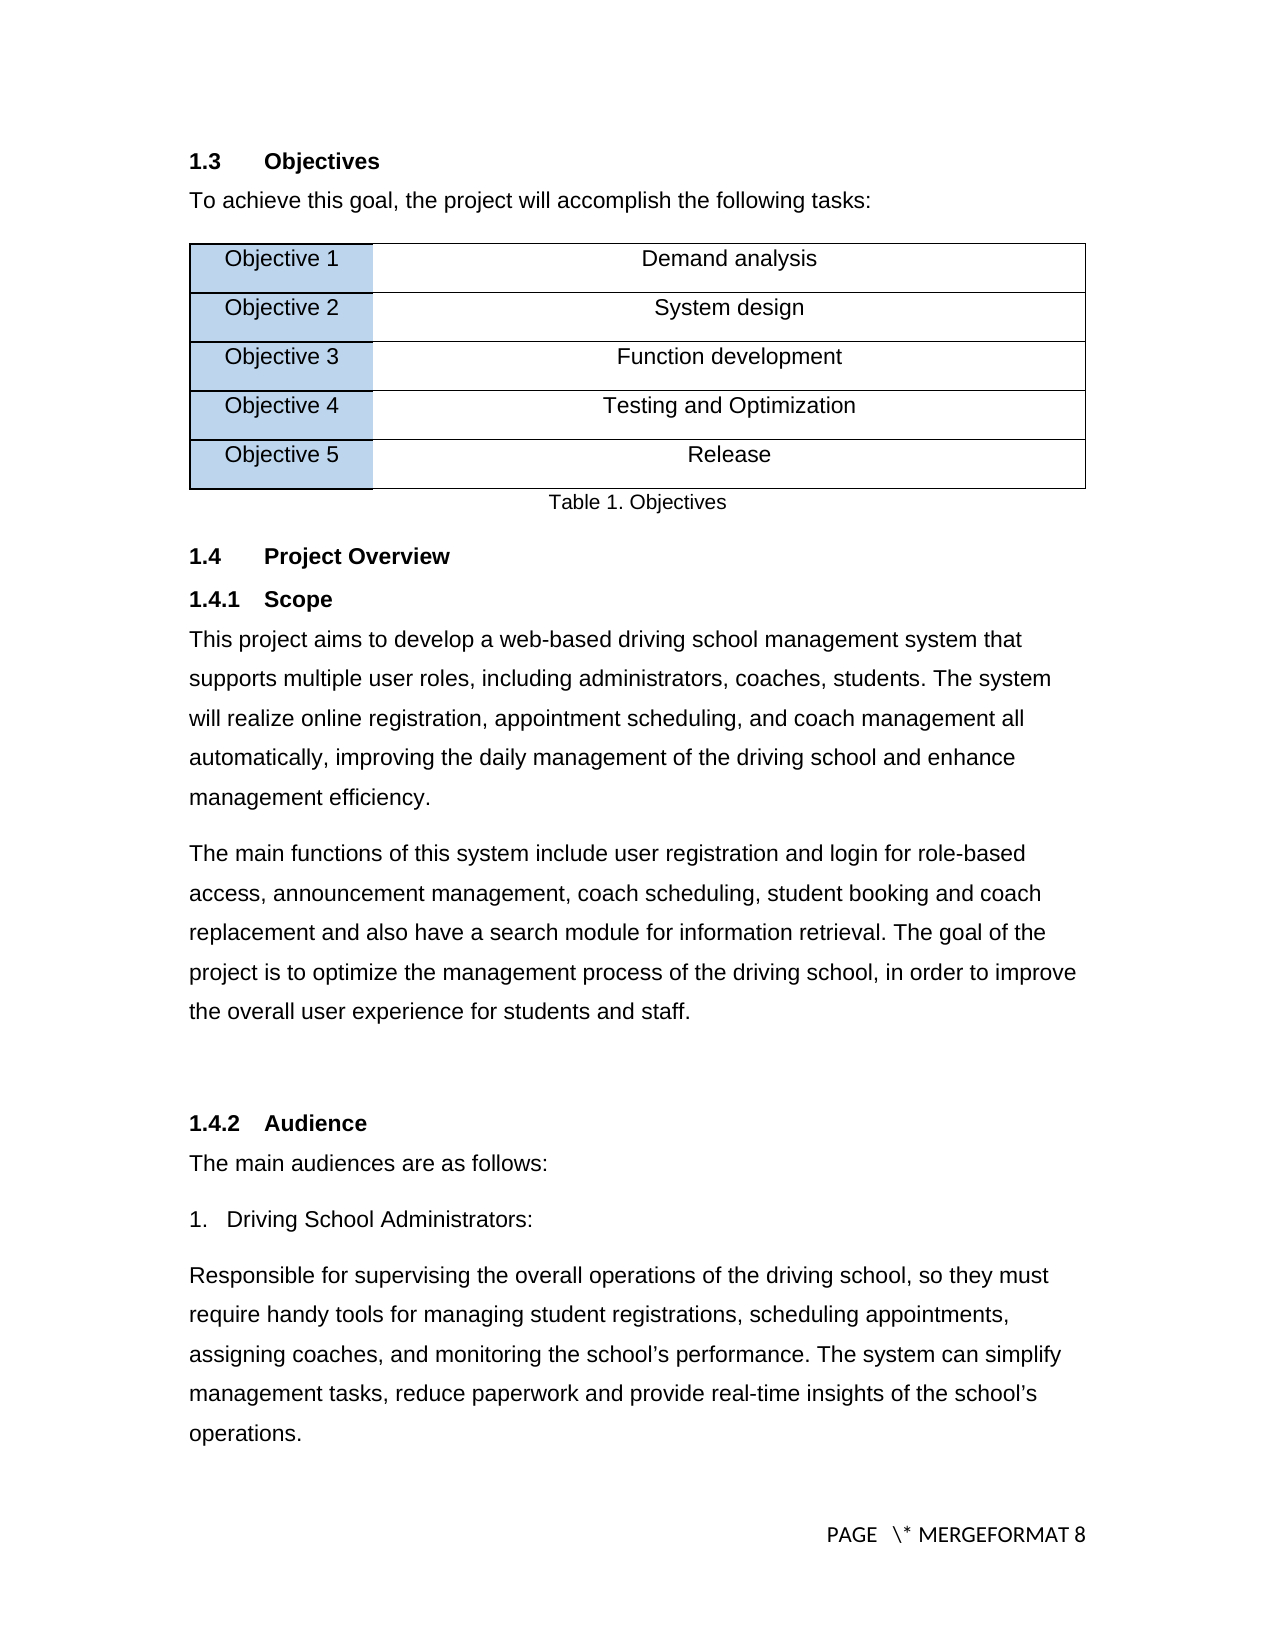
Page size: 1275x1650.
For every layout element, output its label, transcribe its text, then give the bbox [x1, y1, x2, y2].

table_cell Release [373, 440, 1085, 488]
text Responsible for supervising the overall operations of the driving school, so they must require handy tools for managing student registrations, scheduling appointments, assigning coaches, and monitoring the school’s performance. The system can simplify management tasks, reduce paperwork and provide real-time insights of the school’s operations. [189, 1262, 1086, 1446]
table_cell Objective 3 [191, 343, 373, 390]
list Driving School Administrators: [189, 1206, 1086, 1232]
subtitle Audience [189, 1110, 1086, 1137]
table_cell Testing and Optimization [373, 391, 1085, 439]
text Table 1. Objectives [189, 490, 1086, 514]
text The main functions of this system include user registration and login for role-based access, announcement management, coach scheduling, student booking and coach replacement and also have a search module for information retrieval. The goal of the project is to optimize the management process of the driving school, in order to improve the overall user experience for students and staff. [189, 840, 1086, 1024]
table_cell Objective 5 [191, 441, 373, 488]
table_header Objective 1 [191, 245, 373, 292]
table_cell Function development [373, 342, 1085, 390]
subtitle Project Overview [189, 543, 1086, 569]
text This project aims to develop a web-based driving school management system that supports multiple user roles, including administrators, coaches, students. The system will realize online registration, appointment scheduling, and coach management all automatically, improving the daily management of the driving school and enhance management efficiency. [189, 626, 1086, 810]
text The main audiences are as follows: [189, 1150, 1086, 1176]
table_header Demand analysis [373, 244, 1085, 292]
table_cell Objective 2 [191, 294, 373, 341]
subtitle Scope [189, 586, 1086, 613]
text To achieve this goal, the project will accomplish the following tasks: [189, 187, 1086, 213]
subtitle Objectives [189, 148, 1086, 174]
table_cell System design [373, 293, 1085, 341]
table_cell Objective 4 [191, 392, 373, 439]
